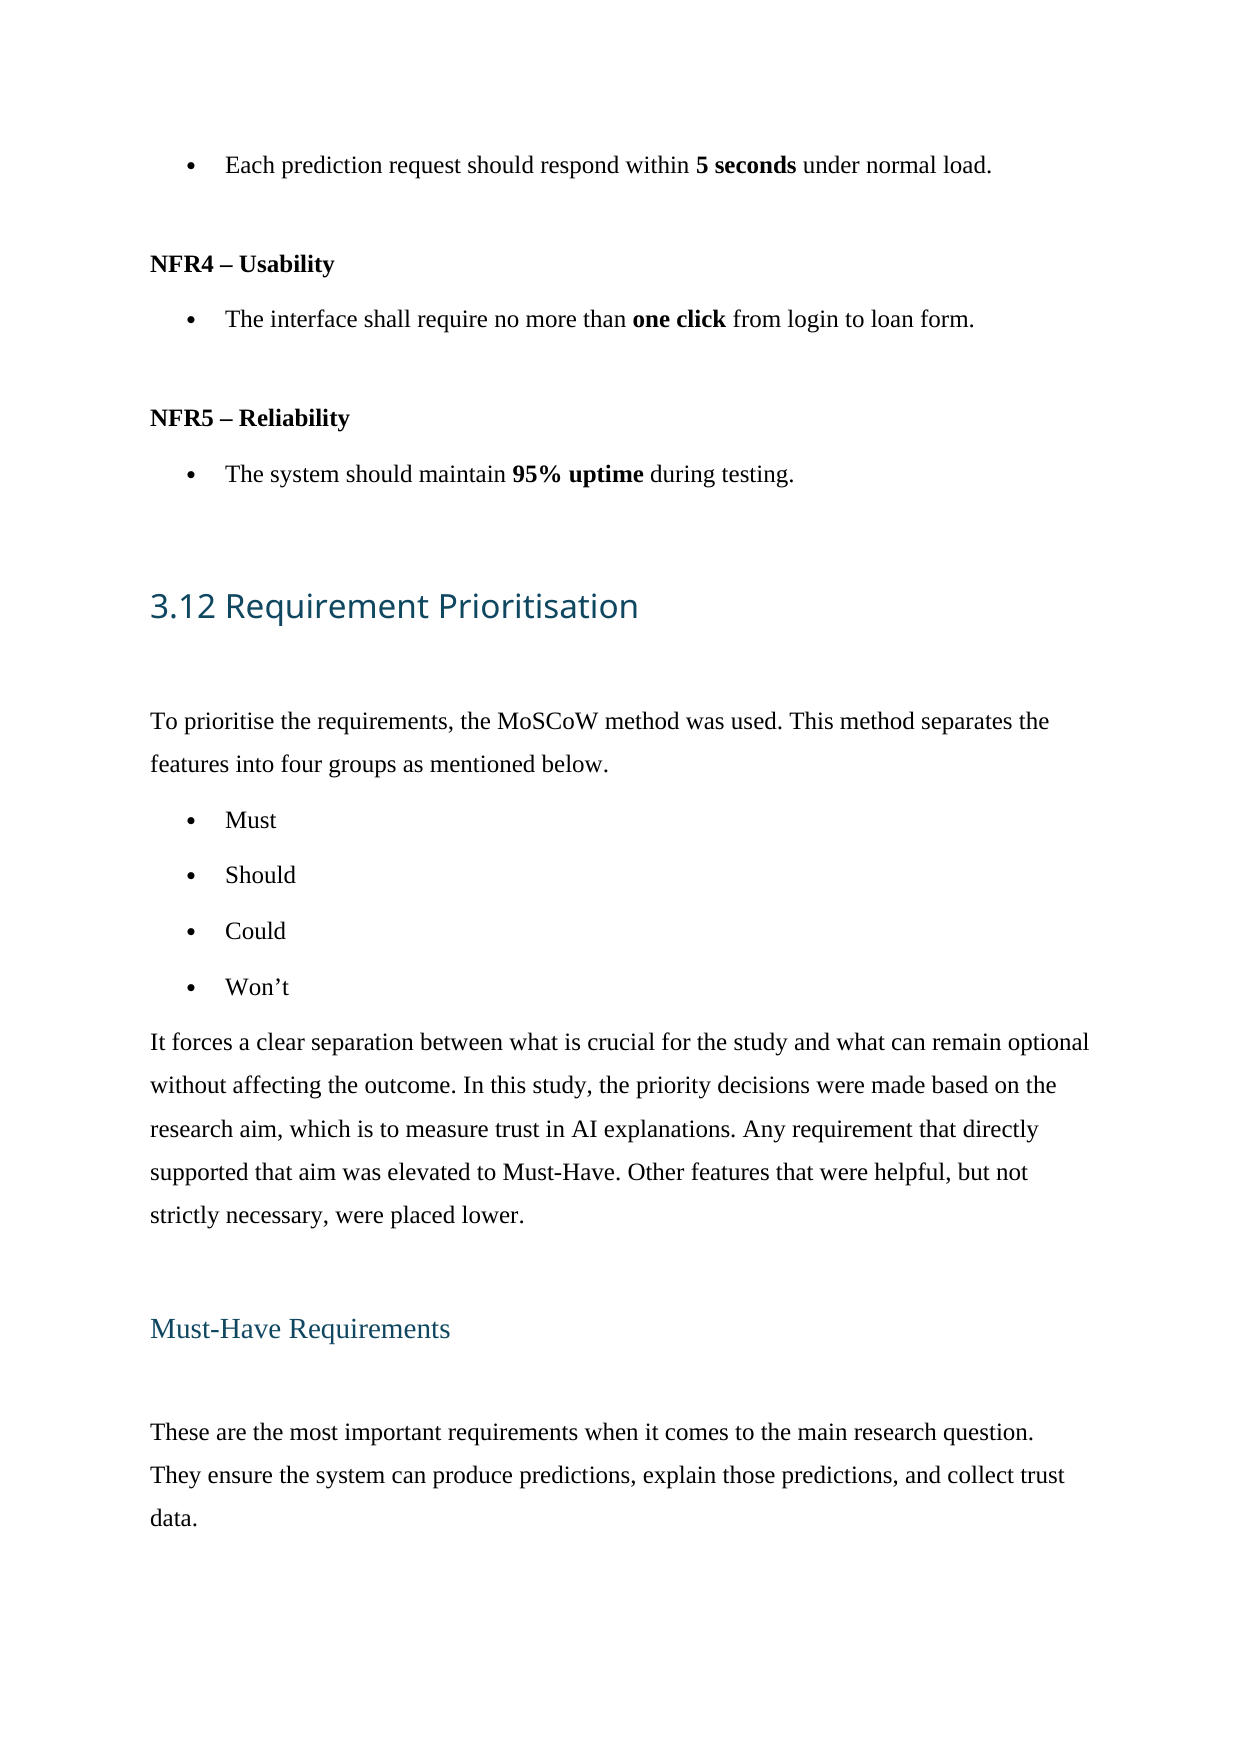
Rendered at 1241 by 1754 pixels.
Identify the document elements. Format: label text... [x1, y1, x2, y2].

text It forces a clear separation between what is crucial for the study and what can remain optional without affecting the outcome. In this study, the priority decisions were made based on the research aim, which is to measure trust in AI explanations. Any requirement that directly supported that aim was elevated to Must-Have. Other features that were helpful, but not strictly necessary, were placed lower. [150, 1027, 1090, 1229]
text NFR5 – Reliability [150, 403, 1090, 432]
text NFR4 – Usability [150, 249, 1090, 277]
list Should [187, 861, 1090, 889]
list Could [187, 916, 1090, 945]
list Each prediction request should respond within 5 seconds under normal load. [187, 150, 1090, 179]
subtitle Must-Have Requirements [150, 1311, 1090, 1345]
text To prioritise the requirements, the MoSCoW method was used. This method separates the features into four groups as mentioned below. [150, 706, 1090, 778]
list The system should maintain 95% uptime during testing. [187, 459, 1090, 487]
list The interface shall require no more than one click from login to loan form. [187, 304, 1090, 333]
subtitle 3.12 Requirement Prioritisation [150, 582, 1090, 628]
text These are the most important requirements when it comes to the main research question. They ensure the system can produce predictions, explain those predictions, and collect trust data. [150, 1417, 1090, 1532]
list Must [187, 805, 1090, 834]
list Won’t [187, 972, 1090, 1001]
